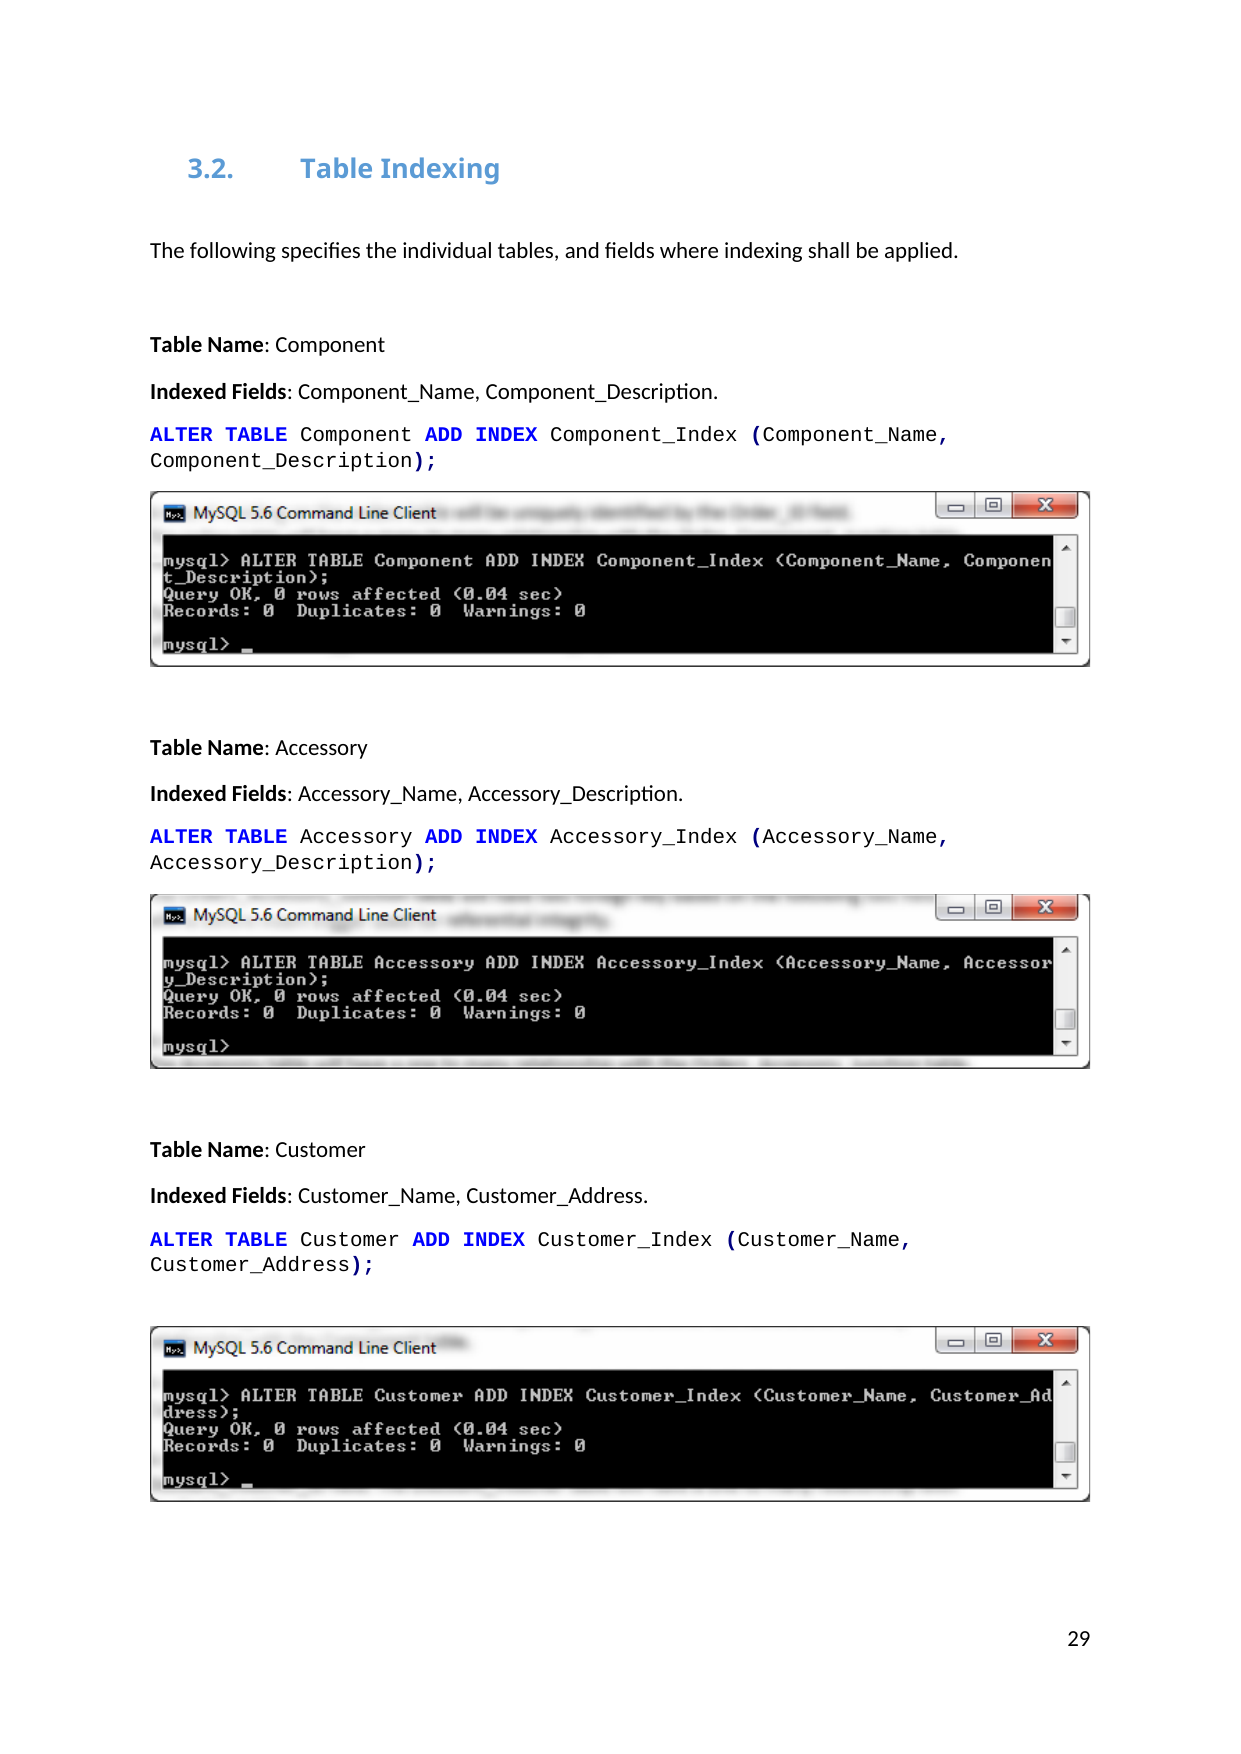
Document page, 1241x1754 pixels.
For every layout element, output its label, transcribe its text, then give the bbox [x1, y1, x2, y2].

subtitle Table Indexing [187, 150, 1090, 187]
picture [150, 491, 1091, 667]
picture [150, 1326, 1091, 1502]
text Indexed Fields: Component_Name, Component_Description. [150, 377, 1090, 405]
text Table Name: Component [150, 330, 1090, 358]
text Indexed Fields: Customer_Name, Customer_Address. [150, 1182, 1090, 1210]
text Indexed Fields: Accessory_Name, Accessory_Description. [150, 779, 1090, 807]
text ALTER TABLE Customer ADD INDEX Customer_Index (Customer_Name, Customer_Address); [150, 1228, 1090, 1278]
text ALTER TABLE Accessory ADD INDEX Accessory_Index (Accessory_Name, Accessory_Description); [150, 826, 1090, 876]
text The following specifies the individual tables, and fields where indexing shall be applied. [150, 237, 1090, 265]
text ALTER TABLE Component ADD INDEX Component_Index (Component_Name, Component_Description); [150, 424, 1090, 473]
text Table Name: Accessory [150, 733, 1090, 761]
picture [150, 894, 1091, 1069]
text Table Name: Customer [150, 1135, 1090, 1163]
